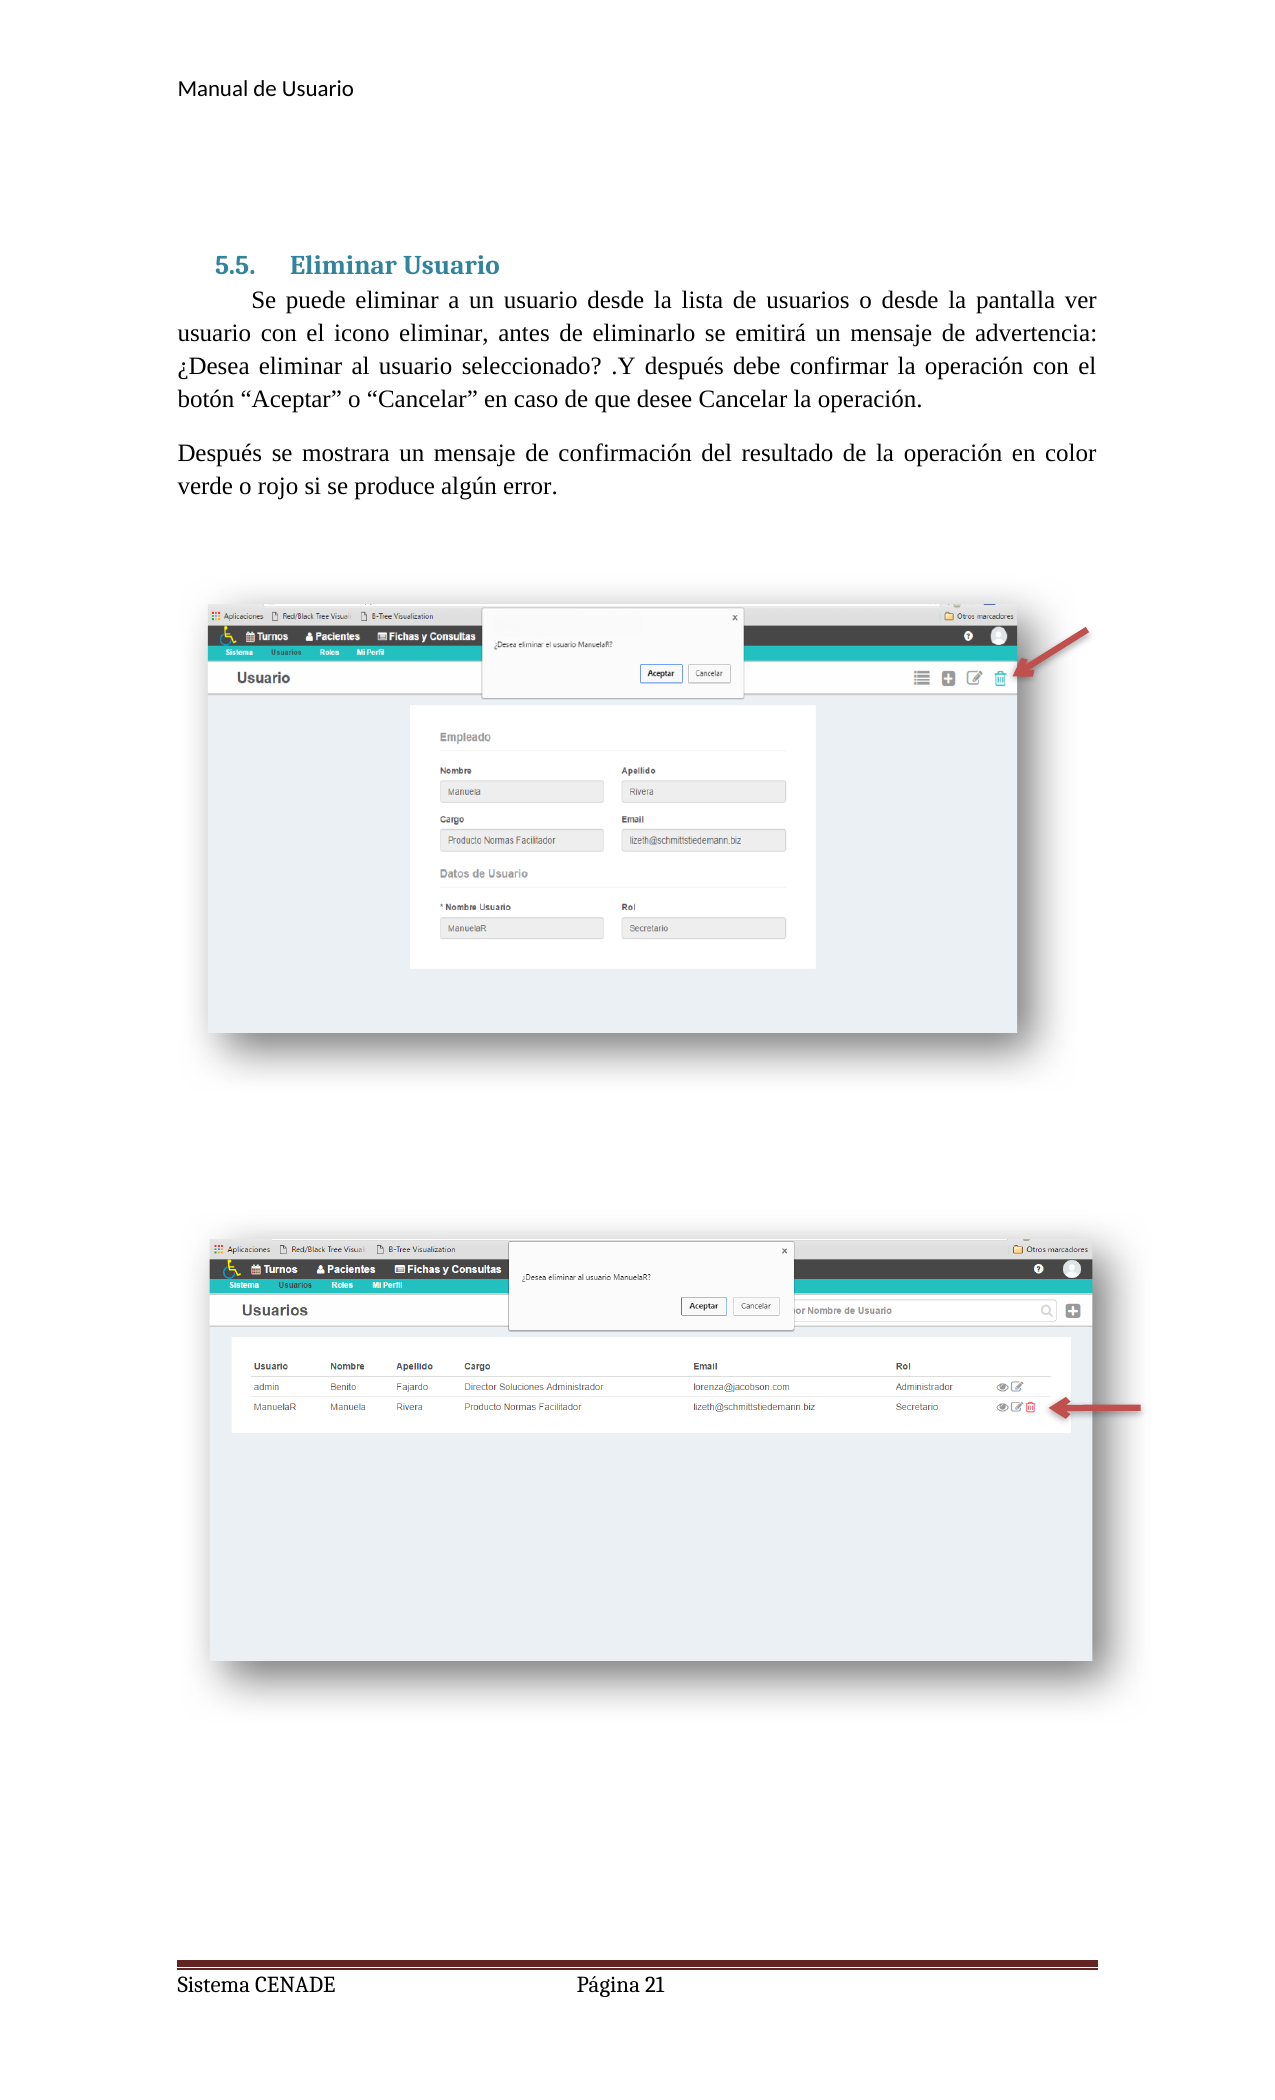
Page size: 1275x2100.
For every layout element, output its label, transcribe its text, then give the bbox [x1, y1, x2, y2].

picture [207, 604, 1018, 1033]
text Se puede eliminar a un usuario desde la lista de usuarios o desde la pantalla ver usuario con el icono eliminar, antes de eliminarlo se emitirá un mensaje de advertencia: ¿Desea eliminar al usuario seleccionado? .Y después debe confirmar la operación con el botón “Aceptar” o “Cancelar” en caso de que desee Cancelar la operación. [177, 285, 1098, 413]
picture [209, 1239, 1093, 1661]
subtitle Eliminar Usuario [215, 250, 1098, 281]
text Después se mostrara un mensaje de confirmación del resultado de la operación en color verde o rojo si se produce algún error. [177, 438, 1098, 500]
